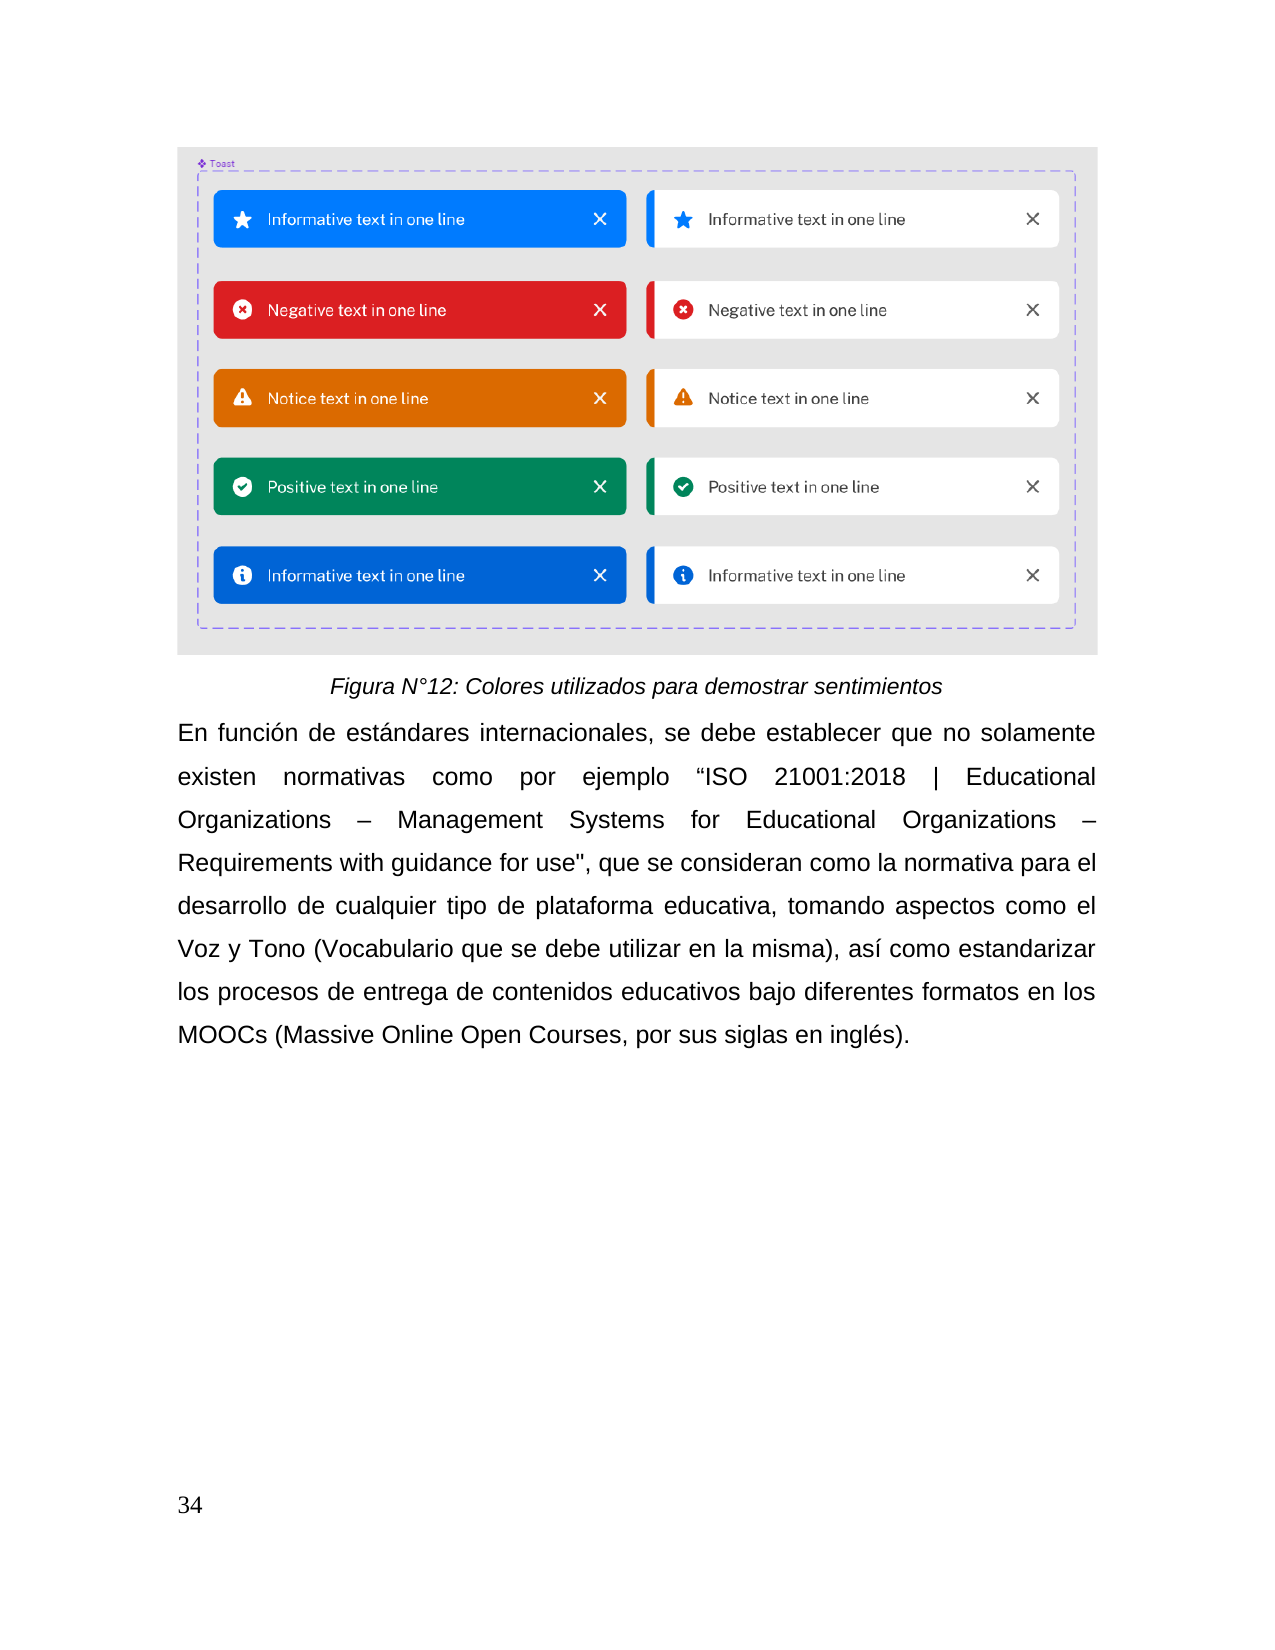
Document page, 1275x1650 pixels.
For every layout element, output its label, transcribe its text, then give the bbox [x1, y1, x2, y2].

picture [177, 147, 1098, 655]
text En función de estándares internacionales, se debe establecer que no solamente existen normativas como por ejemplo “ISO 21001:2018 | Educational Organizations – Management Systems for Educational Organizations – Requirements with guidance for use", que se consideran como la normativa para el desarrollo de cualquier tipo de plataforma educativa, tomando aspectos como el Voz y Tono (Vocabulario que se debe utilizar en la misma), así como estandarizar los procesos de entrega de contenidos educativos bajo diferentes formatos en los MOOCs (Massive Online Open Courses, por sus siglas en inglés). [177, 718, 1098, 1049]
text Figura N°12: Colores utilizados para demostrar sentimientos [177, 673, 1098, 700]
